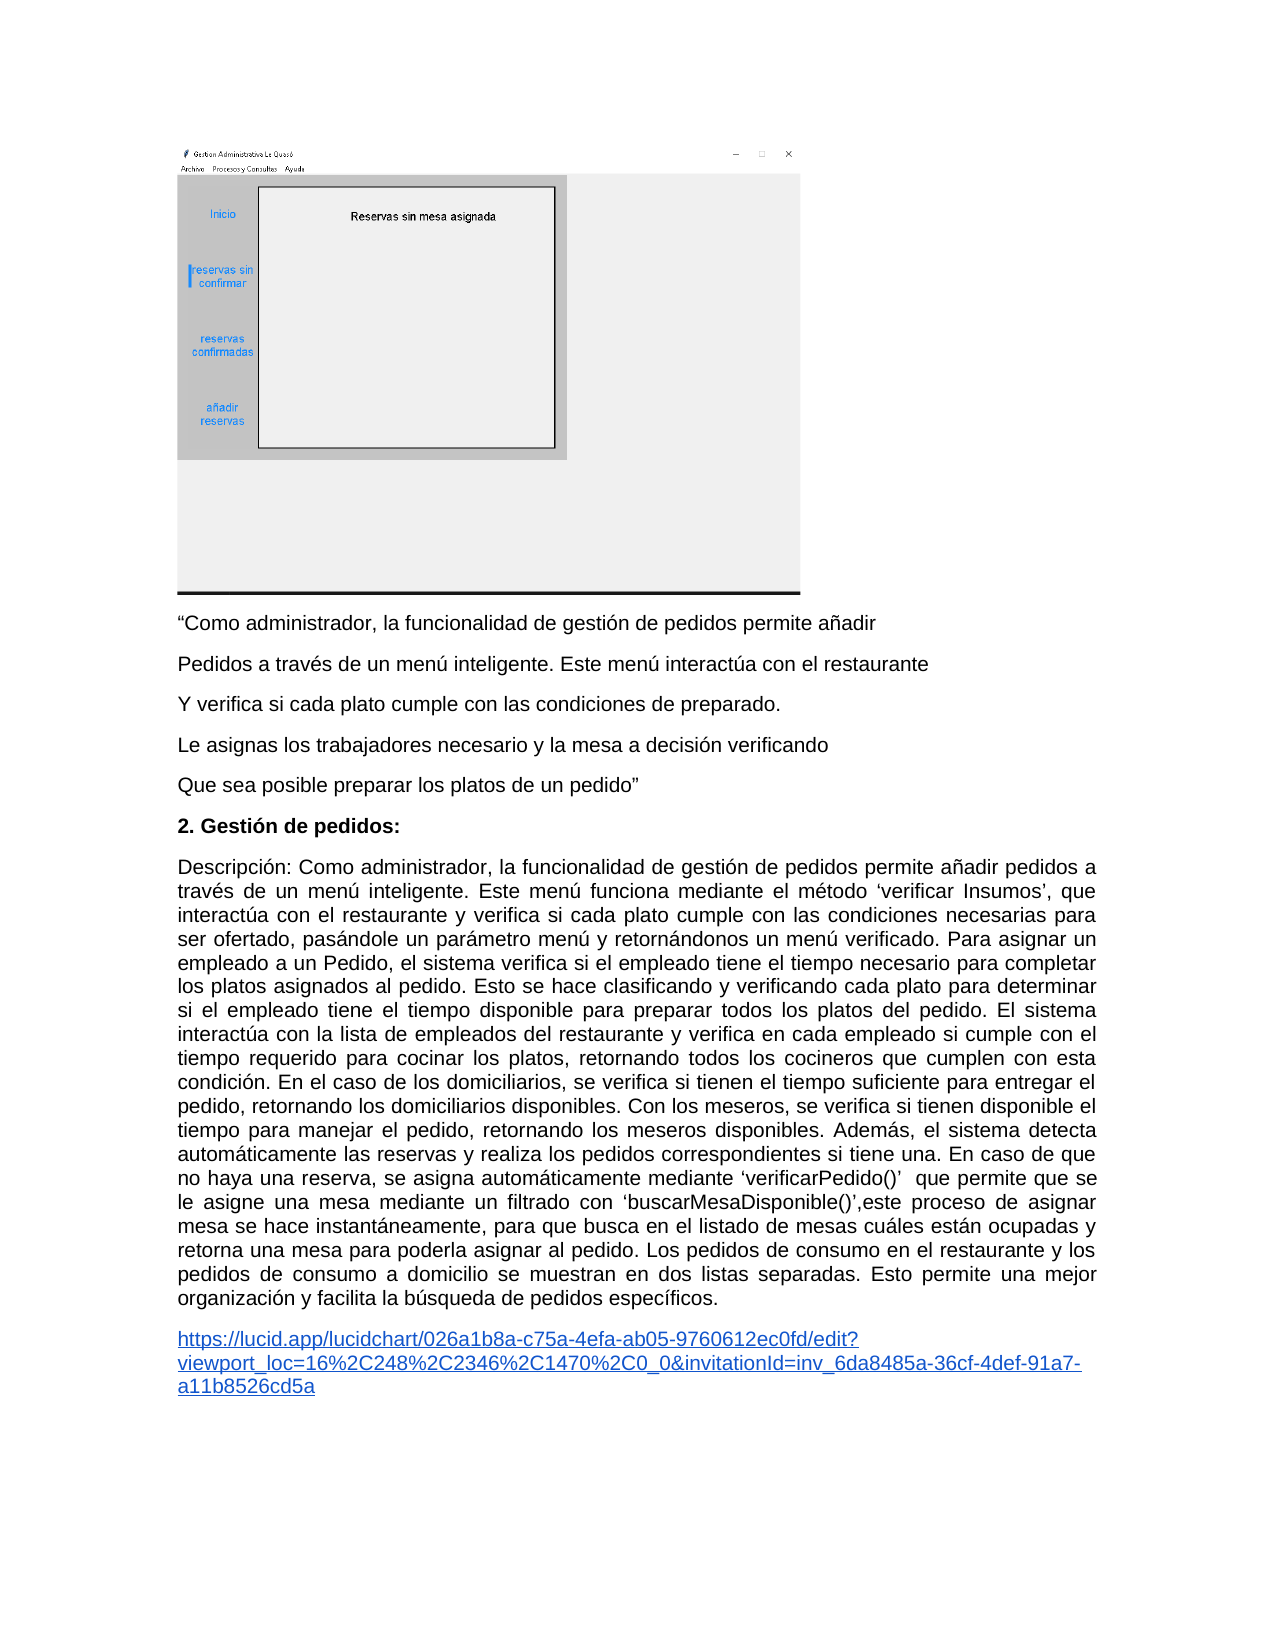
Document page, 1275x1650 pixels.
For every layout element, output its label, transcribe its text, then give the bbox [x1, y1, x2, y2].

text “Como administrador, la funcionalidad de gestión de pedidos permite añadir [177, 611, 1098, 635]
text 2. Gestión de pedidos: [177, 814, 1098, 838]
text Que sea posible preparar los platos de un pedido” [177, 773, 1098, 797]
text Le asignas los trabajadores necesario y la mesa a decisión verificando [177, 733, 1098, 757]
text Descripción: Como administrador, la funcionalidad de gestión de pedidos permite añadir pedidos a través de un menú inteligente. Este menú funciona mediante el método ‘verificar Insumos’, que interactúa con el restaurante y verifica si cada plato cumple con las condiciones necesarias para ser ofertado, pasándole un parámetro menú y retornándonos un menú verificado. Para asignar un empleado a un Pedido, el sistema verifica si el empleado tiene el tiempo necesario para completar los platos asignados al pedido. Esto se hace clasificando y verificando cada plato para determinar si el empleado tiene el tiempo disponible para preparar todos los platos del pedido. El sistema interactúa con la lista de empleados del restaurante y verifica en cada empleado si cumple con el tiempo requerido para cocinar los platos, retornando todos los cocineros que cumplen con esta condición. En el caso de los domiciliarios, se verifica si tienen el tiempo suficiente para entregar el pedido, retornando los domiciliarios disponibles. Con los meseros, se verifica si tienen disponible el tiempo para manejar el pedido, retornando los meseros disponibles. Además, el sistema detecta automáticamente las reservas y realiza los pedidos correspondientes si tiene una. En caso de que no haya una reserva, se asigna automáticamente mediante ‘verificarPedido()’ que permite que se le asigne una mesa mediante un filtrado con ‘buscarMesaDisponible()’,este proceso de asignar mesa se hace instantáneamente, para que busca en el listado de mesas cuáles están ocupadas y retorna una mesa para poderla asignar al pedido. Los pedidos de consumo en el restaurante y los pedidos de consumo a domicilio se muestran en dos listas separadas. Esto permite una mejor organización y facilita la búsqueda de pedidos específicos. [177, 854, 1098, 1310]
picture [177, 147, 801, 595]
text Y verifica si cada plato cumple con las condiciones de preparado. [177, 692, 1098, 716]
text Pedidos a través de un menú inteligente. Este menú interactúa con el restaurante [177, 651, 1098, 675]
text https://lucid.app/lucidchart/026a1b8a-c75a-4efa-ab05-9760612ec0fd/edit?viewport_loc=16%2C248%2C2346%2C1470%2C0_0&invitationId=inv_6da8485a-36cf-4def-91a7-a11b8526cd5a [177, 1326, 1098, 1398]
